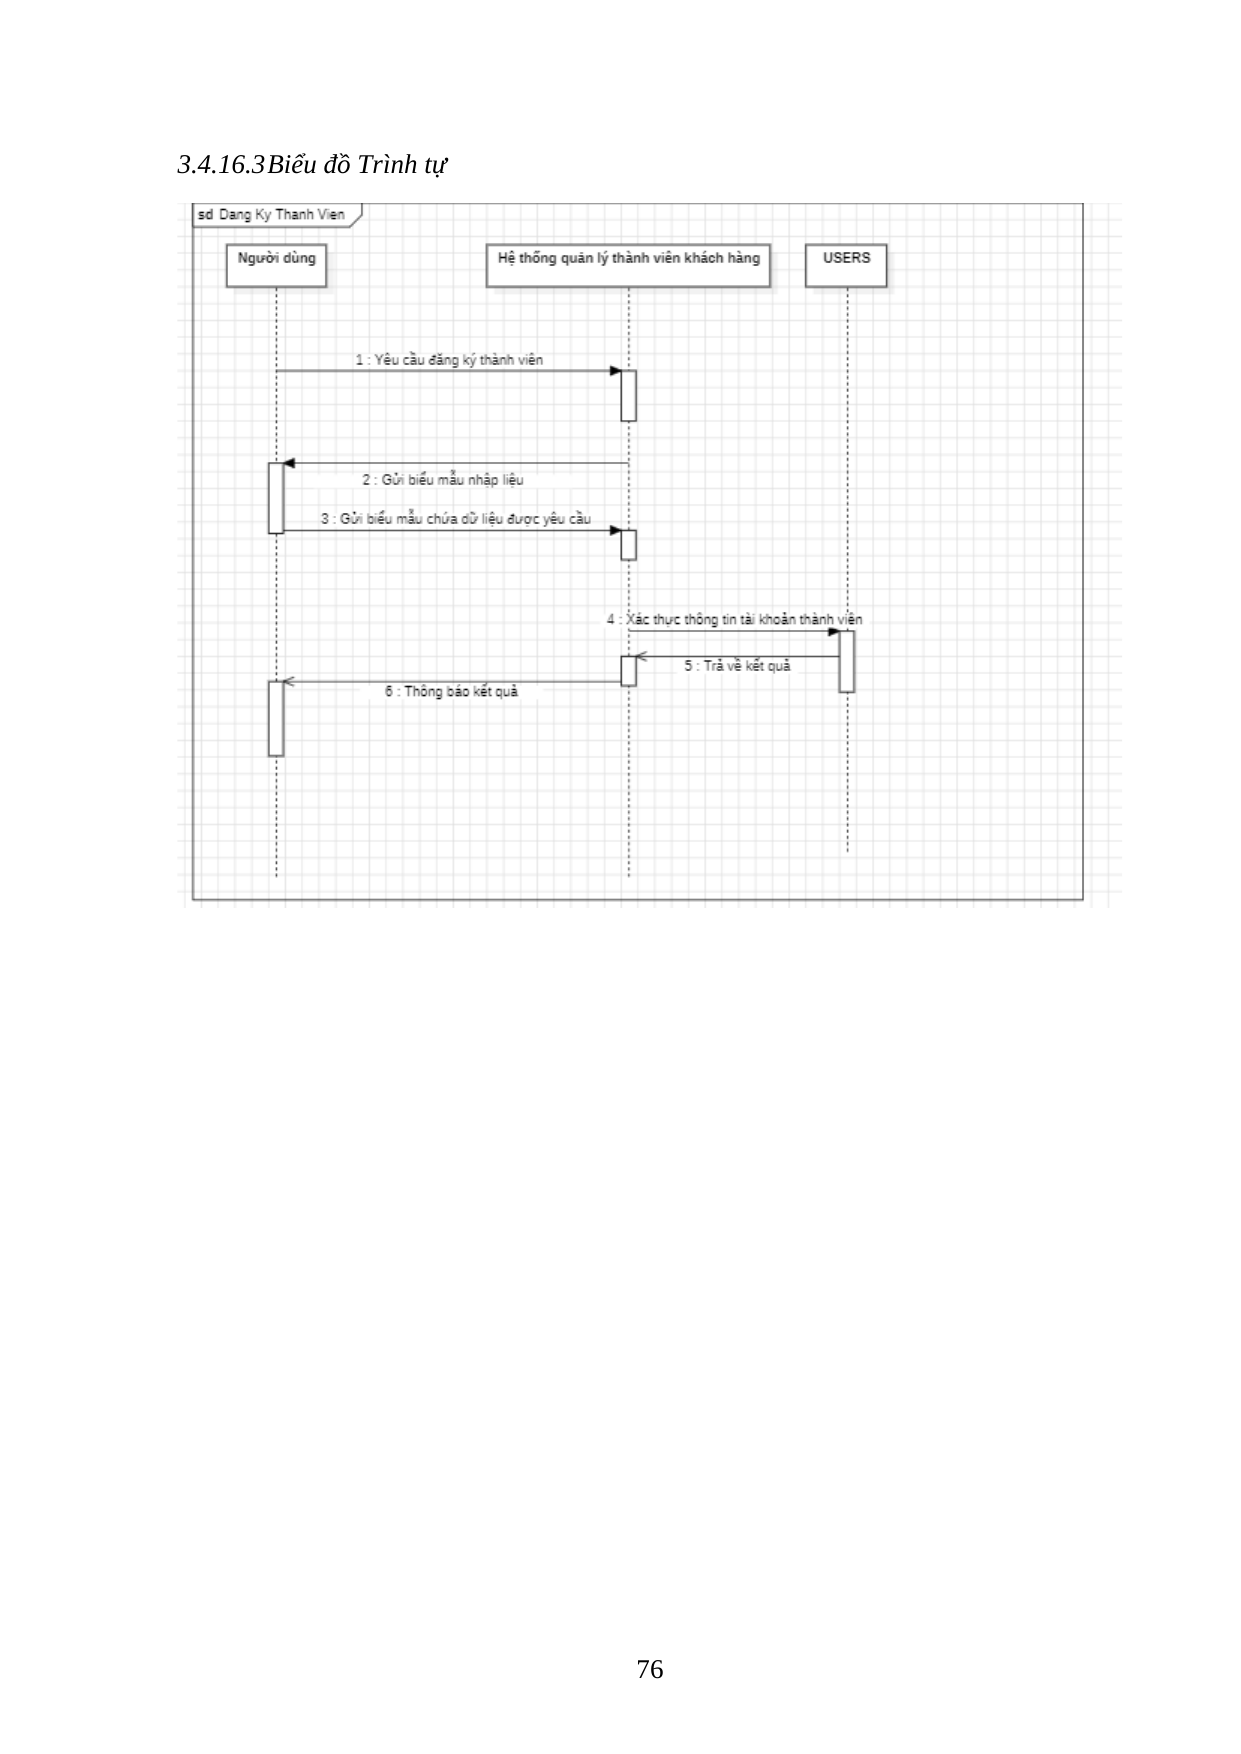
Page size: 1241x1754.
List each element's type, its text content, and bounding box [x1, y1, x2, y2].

subtitle Biểu đồ Trình tự [177, 148, 1122, 179]
picture [177, 203, 1123, 908]
